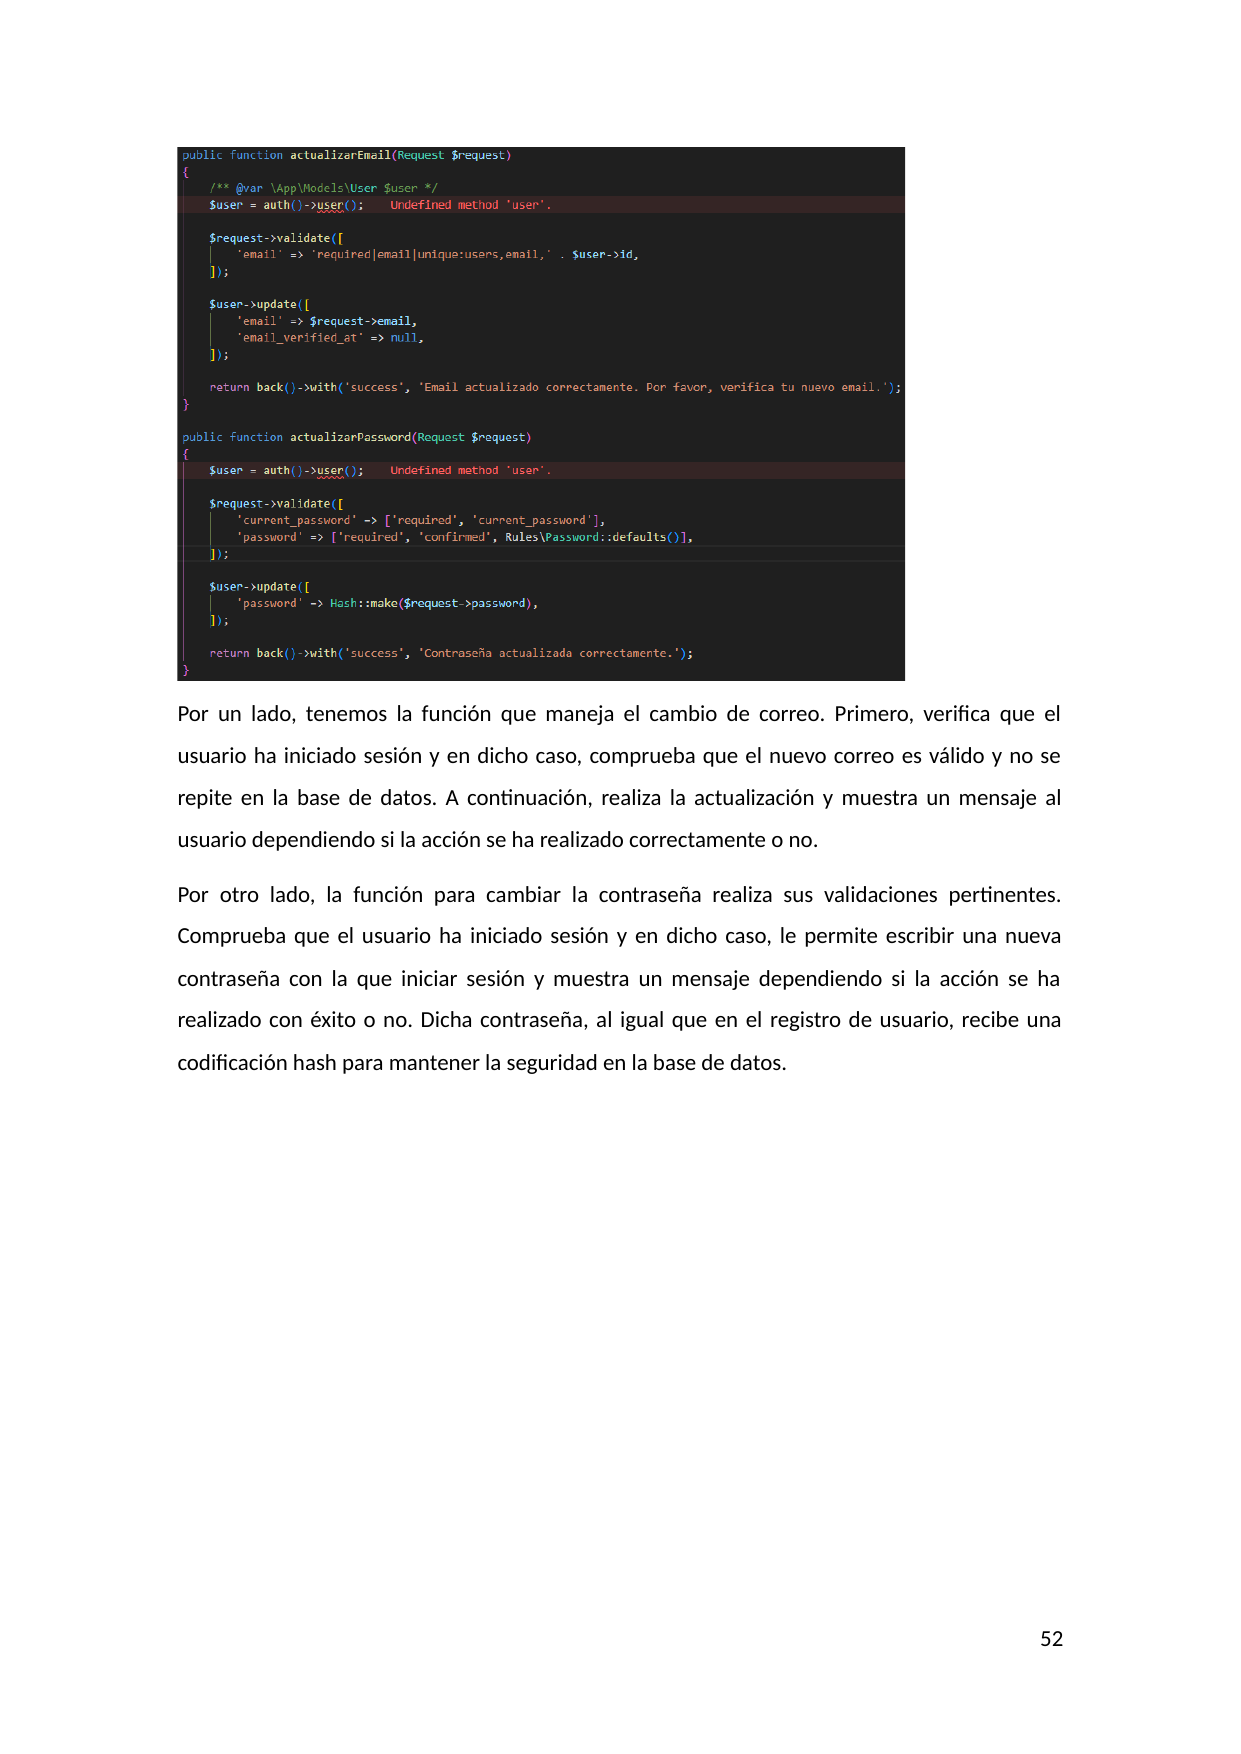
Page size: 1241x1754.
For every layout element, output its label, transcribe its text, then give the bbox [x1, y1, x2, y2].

text Por un lado, tenemos la función que maneja el cambio de correo. Primero, verifica que el usuario ha iniciado sesión y en dicho caso, comprueba que el nuevo correo es válido y no se repite en la base de datos. A continuación, realiza la actualización y muestra un mensaje al usuario dependiendo si la acción se ha realizado correctamente o no. [177, 699, 1063, 853]
picture [177, 147, 906, 681]
text Por otro lado, la función para cambiar la contraseña realiza sus validaciones pertinentes. Comprueba que el usuario ha iniciado sesión y en dicho caso, le permite escribir una nueva contraseña con la que iniciar sesión y muestra un mensaje dependiendo si la acción se ha realizado con éxito o no. Dicha contraseña, al igual que en el registro de usuario, recibe una codificación hash para mantener la seguridad en la base de datos. [177, 880, 1063, 1076]
